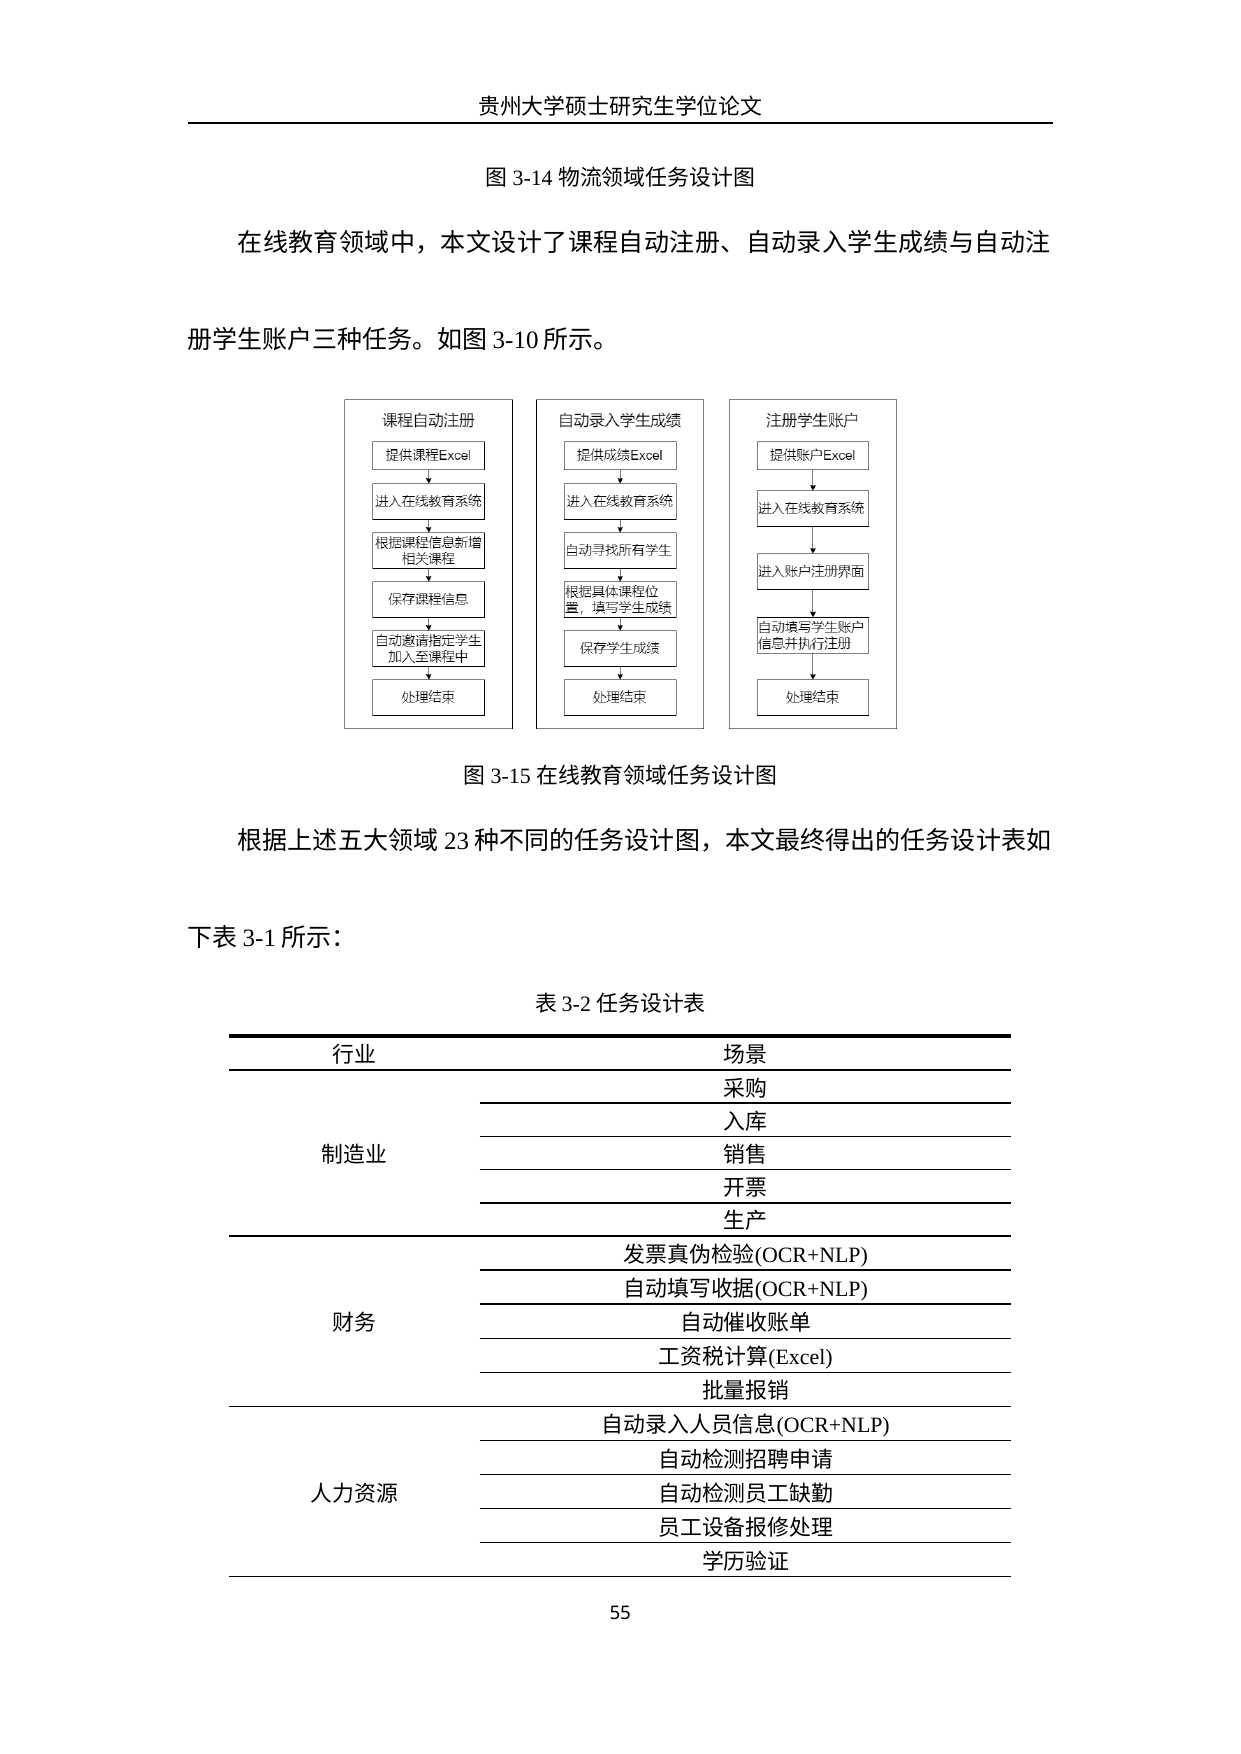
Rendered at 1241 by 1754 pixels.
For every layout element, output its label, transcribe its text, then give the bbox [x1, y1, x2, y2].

table_cell 财务 [229, 1237, 480, 1406]
table_cell 制造业 [229, 1071, 480, 1235]
table_cell 学历验证 [480, 1543, 1011, 1576]
picture [333, 388, 908, 740]
table_cell 入库 [480, 1104, 1011, 1136]
text 在线教育领域中，本文设计了课程自动注册、自动录入学生成绩与自动注册学生账户三种任务。如图3-10所示。 [187, 208, 1053, 370]
table_cell 自动检测员工缺勤 [480, 1475, 1011, 1508]
table_header 行业 [229, 1038, 480, 1069]
table_cell 工资税计算(Excel) [480, 1339, 1011, 1371]
text 根据上述五大领域23种不同的任务设计图，本文最终得出的任务设计表如下表3-1所示： [187, 806, 1053, 968]
table_cell 销售 [480, 1137, 1011, 1169]
table_cell 发票真伪检验(OCR+NLP) [480, 1237, 1011, 1269]
table_cell 采购 [480, 1071, 1011, 1102]
table_cell 生产 [480, 1204, 1011, 1235]
table_cell 开票 [480, 1170, 1011, 1202]
table_cell 人力资源 [229, 1407, 480, 1576]
table_cell 自动检测招聘申请 [480, 1441, 1011, 1474]
table_cell 自动录入人员信息(OCR+NLP) [480, 1407, 1011, 1439]
table_header 场景 [480, 1038, 1011, 1069]
table_cell 批量报销 [480, 1373, 1011, 1406]
table_cell 自动催收账单 [480, 1305, 1011, 1337]
table_cell 自动填写收据(OCR+NLP) [480, 1271, 1011, 1303]
table_cell 员工设备报修处理 [480, 1509, 1011, 1542]
